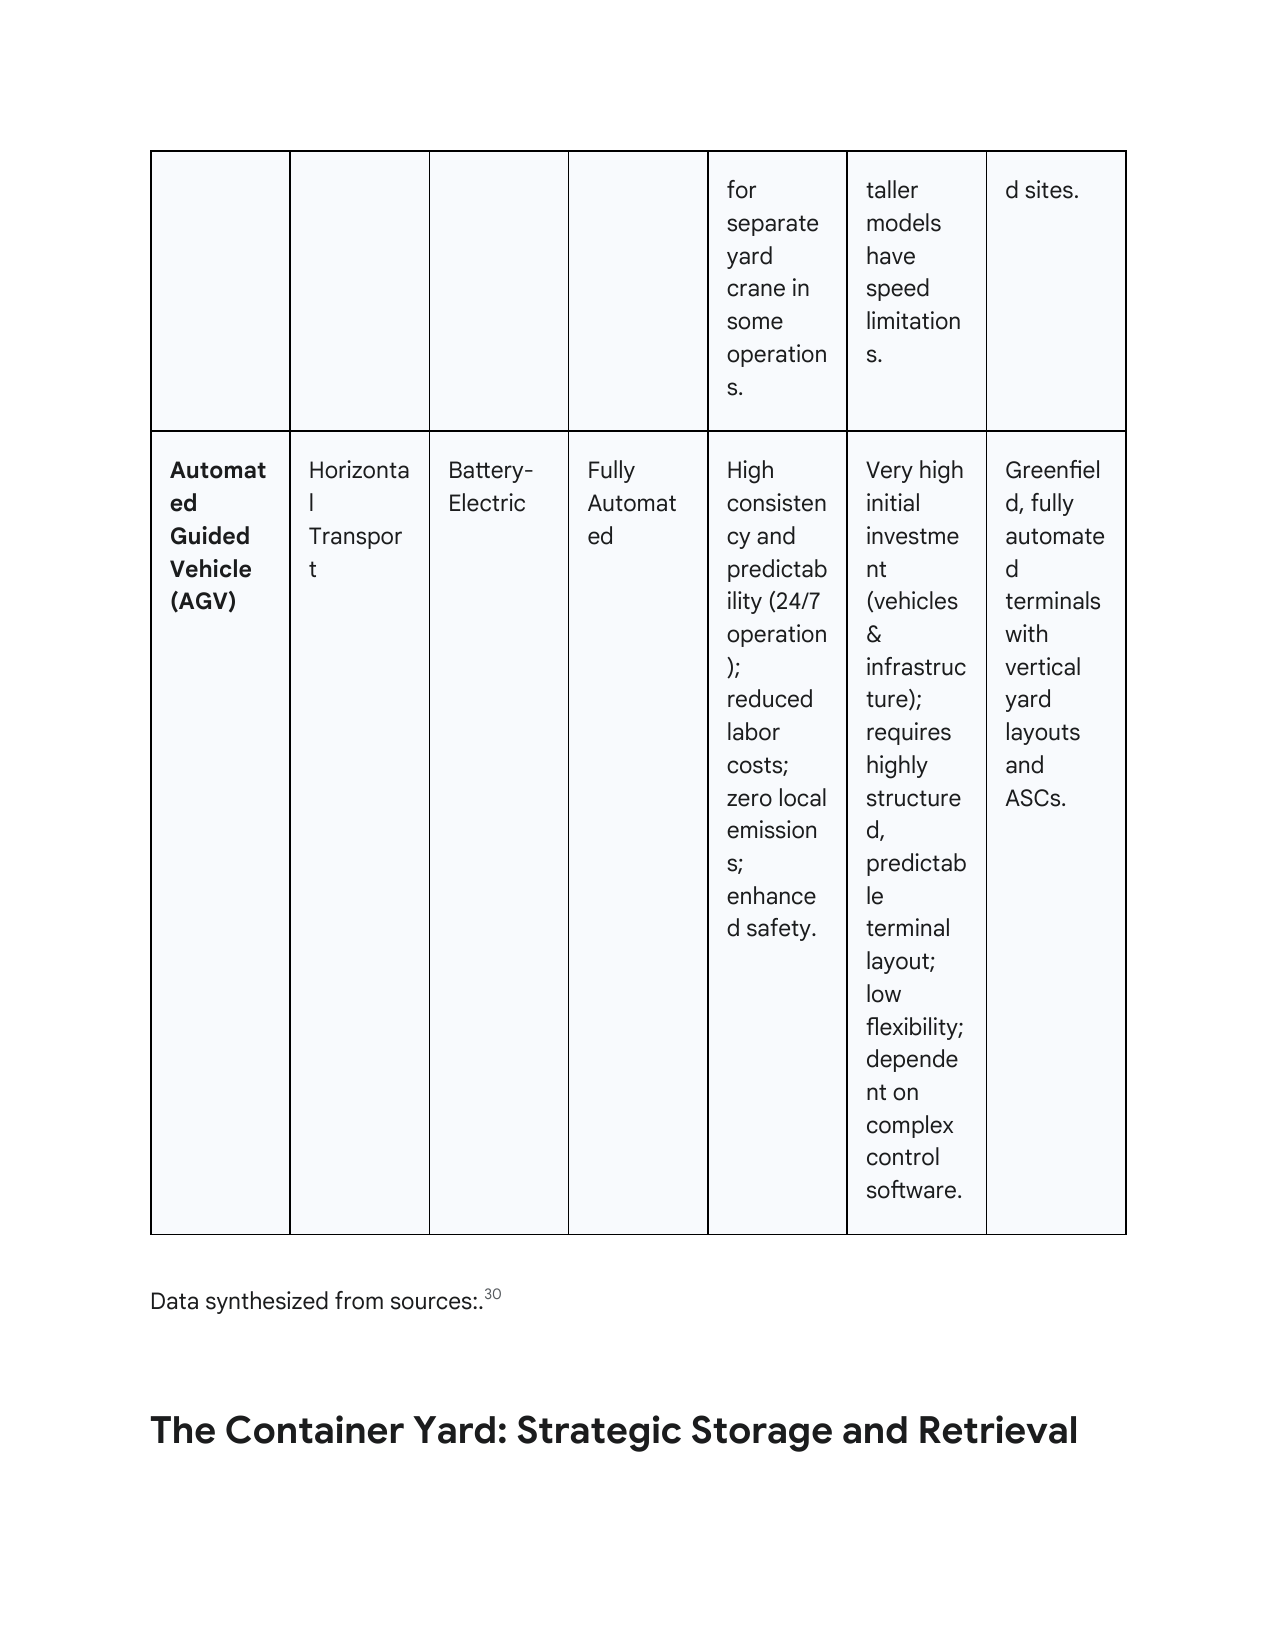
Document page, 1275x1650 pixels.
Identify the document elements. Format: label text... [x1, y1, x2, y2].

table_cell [291, 152, 429, 430]
text Data synthesized from sources:.30 [150, 1285, 1125, 1317]
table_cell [569, 152, 707, 430]
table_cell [709, 152, 846, 430]
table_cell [152, 152, 289, 430]
table_cell Greenfield, fully automated terminals with vertical yard layouts and ASCs. [987, 432, 1125, 1234]
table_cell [430, 152, 568, 430]
table_cell Battery-Electric [430, 432, 568, 1234]
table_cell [848, 152, 986, 430]
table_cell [987, 152, 1125, 430]
table_cell Fully Automated [569, 432, 707, 1234]
table_cell Very high initial investment (vehicles & infrastructure); requires highly structured, predictable terminal layout; low flexibility; dependent on complex control software. [848, 432, 986, 1234]
table_cell High consistency and predictability (24/7 operation); reduced labor costs; zero local emissions; enhanced safety. [709, 432, 846, 1234]
table_cell Horizontal Transport [291, 432, 429, 1234]
table_cell Automated Guided Vehicle (AGV) [152, 432, 289, 1234]
subtitle The Container Yard: Strategic Storage and Retrieval [150, 1407, 1125, 1454]
